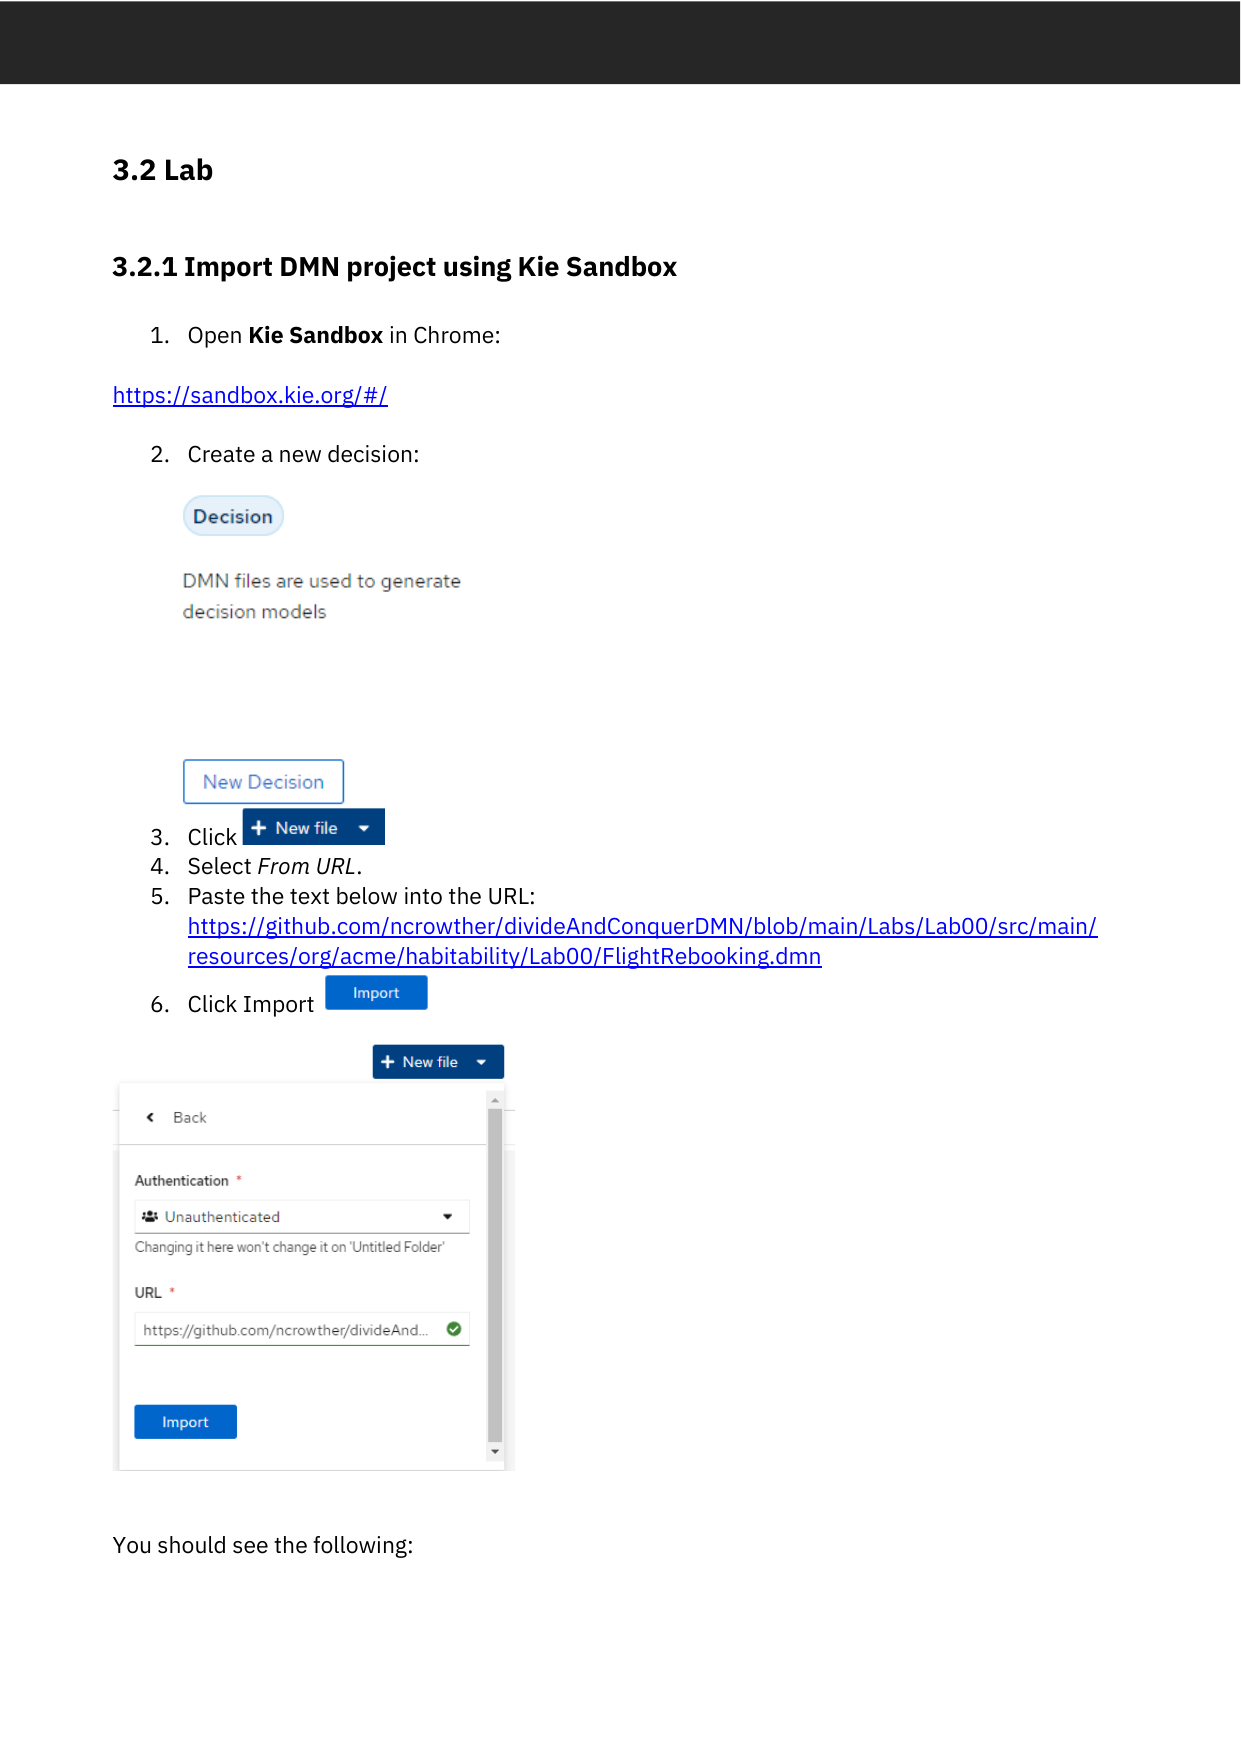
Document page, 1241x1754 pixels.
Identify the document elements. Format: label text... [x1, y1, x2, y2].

picture [319, 970, 433, 1013]
list Open Kie Sandbox in Chrome: [150, 320, 1128, 350]
list Click Import [150, 970, 1128, 1019]
text https://sandbox.kie.org/#/ [112, 380, 1128, 409]
subtitle Import DMN project using Kie Sandbox [112, 249, 1128, 284]
list Create a new decision: [150, 439, 1128, 469]
picture [112, 469, 473, 845]
picture [112, 1018, 515, 1471]
list Click [150, 807, 1128, 851]
subtitle Lab [112, 150, 1128, 188]
text You should see the following: [112, 1530, 1128, 1559]
list Select From URL. [150, 851, 1128, 881]
list Paste the text below into the URL: https://github.com/ncrowther/divideAndConquerDMN/blob/main/Labs/Lab00/src/main/resources/org/acme/habitability/Lab00/FlightRebooking.dmn [150, 881, 1128, 970]
